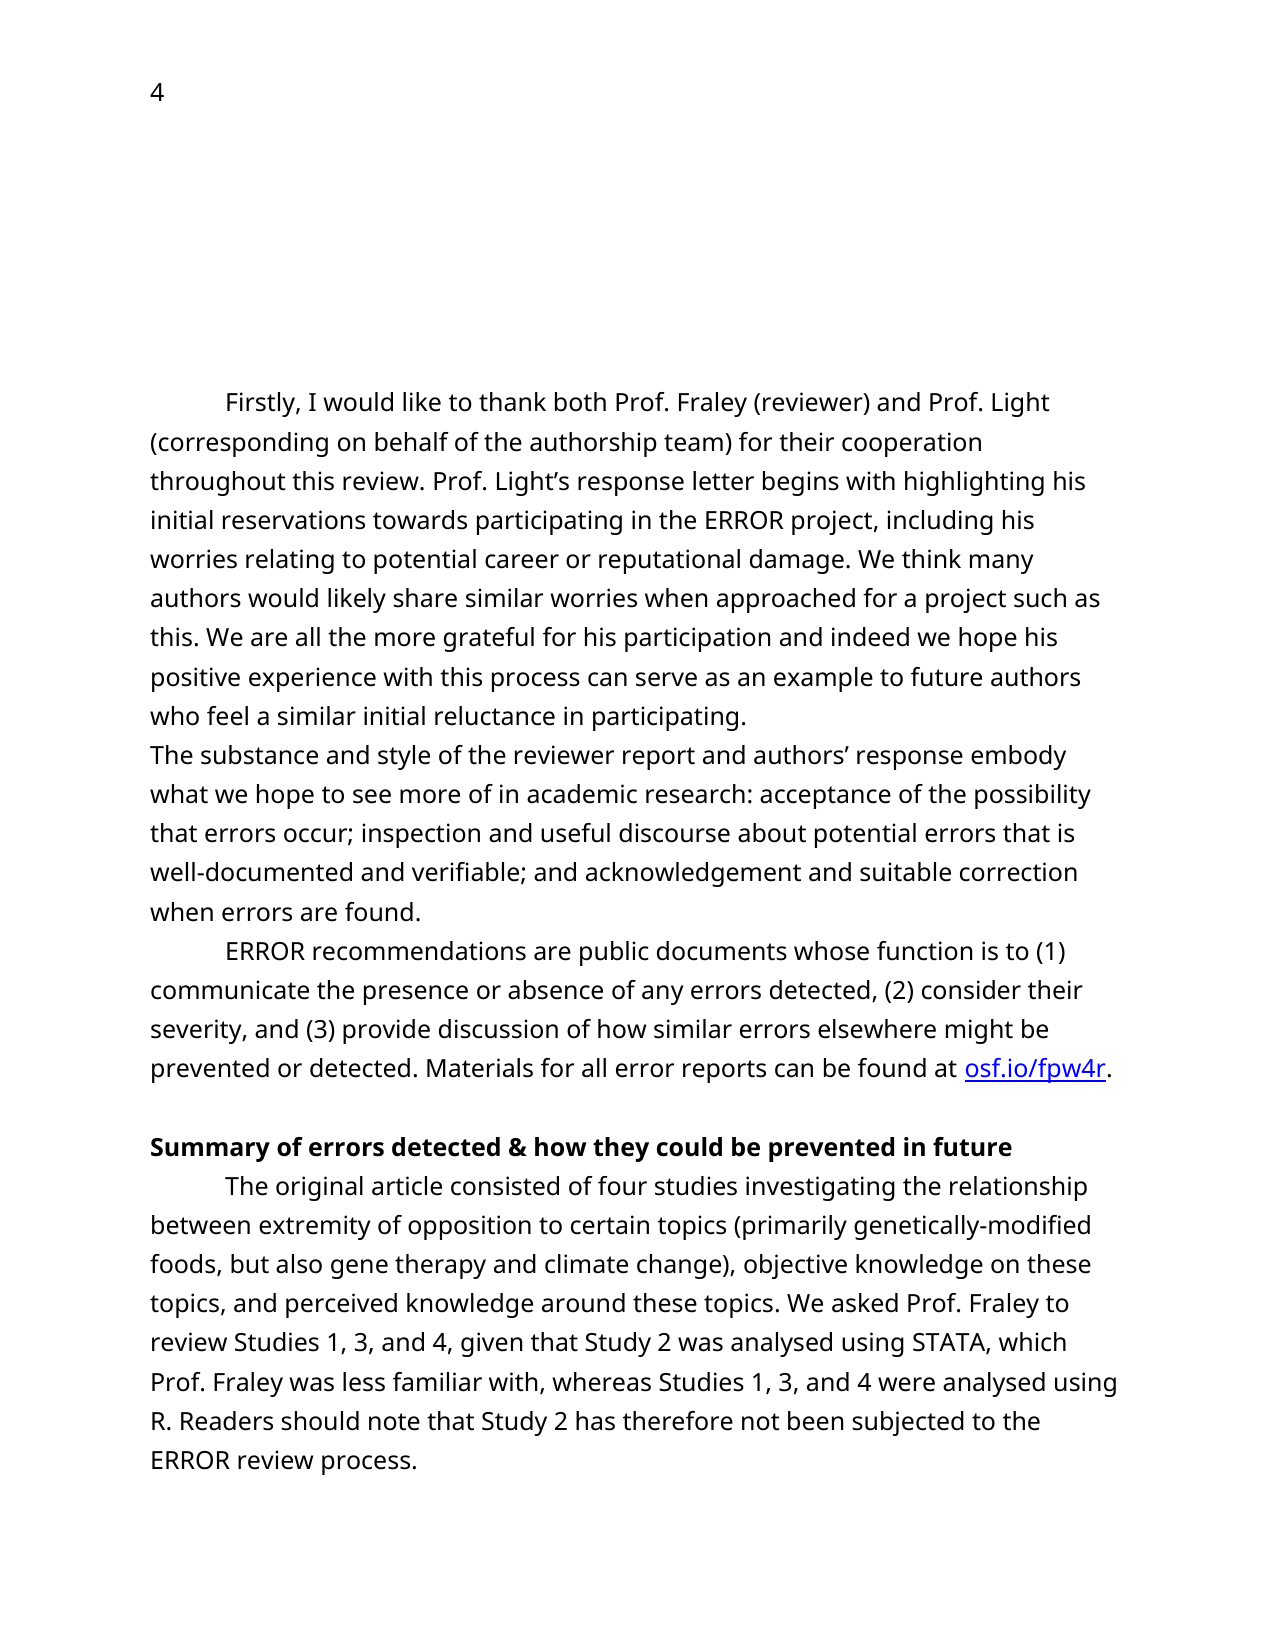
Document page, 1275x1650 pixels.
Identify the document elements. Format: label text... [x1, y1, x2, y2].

text ERROR recommendations are public documents whose function is to (1) communicate the presence or absence of any errors detected, (2) consider their severity, and (3) provide discussion of how similar errors elsewhere might be prevented or detected. Materials for all error reports can be found at osf.io/fpw4r. [150, 933, 1125, 1085]
text Firstly, I would like to thank both Prof. Fraley (reviewer) and Prof. Light (corresponding on behalf of the authorship team) for their cooperation throughout this review. Prof. Light’s response letter begins with highlighting his initial reservations towards participating in the ERROR project, including his worries relating to potential career or reputational damage. We think many authors would likely share similar worries when approached for a project such as this. We are all the more grateful for his participation and indeed we hope his positive experience with this process can serve as an example to future authors who feel a similar initial reluctance in participating. [150, 385, 1125, 732]
text Summary of errors detected & how they could be prevented in future [150, 1129, 1125, 1163]
text The substance and style of the reviewer report and authors’ response embody what we hope to see more of in academic research: acceptance of the possibility that errors occur; inspection and useful discourse about potential errors that is well-documented and verifiable; and acknowledgement and suitable correction when errors are found. [150, 737, 1125, 928]
text The original article consisted of four studies investigating the relationship between extremity of opposition to certain topics (primarily genetically-modified foods, but also gene therapy and climate change), objective knowledge on these topics, and perceived knowledge around these topics. We asked Prof. Fraley to review Studies 1, 3, and 4, given that Study 2 was analysed using STATA, which Prof. Fraley was less familiar with, whereas Studies 1, 3, and 4 were analysed using R. Readers should note that Study 2 has therefore not been subjected to the ERROR review process. [150, 1168, 1125, 1477]
